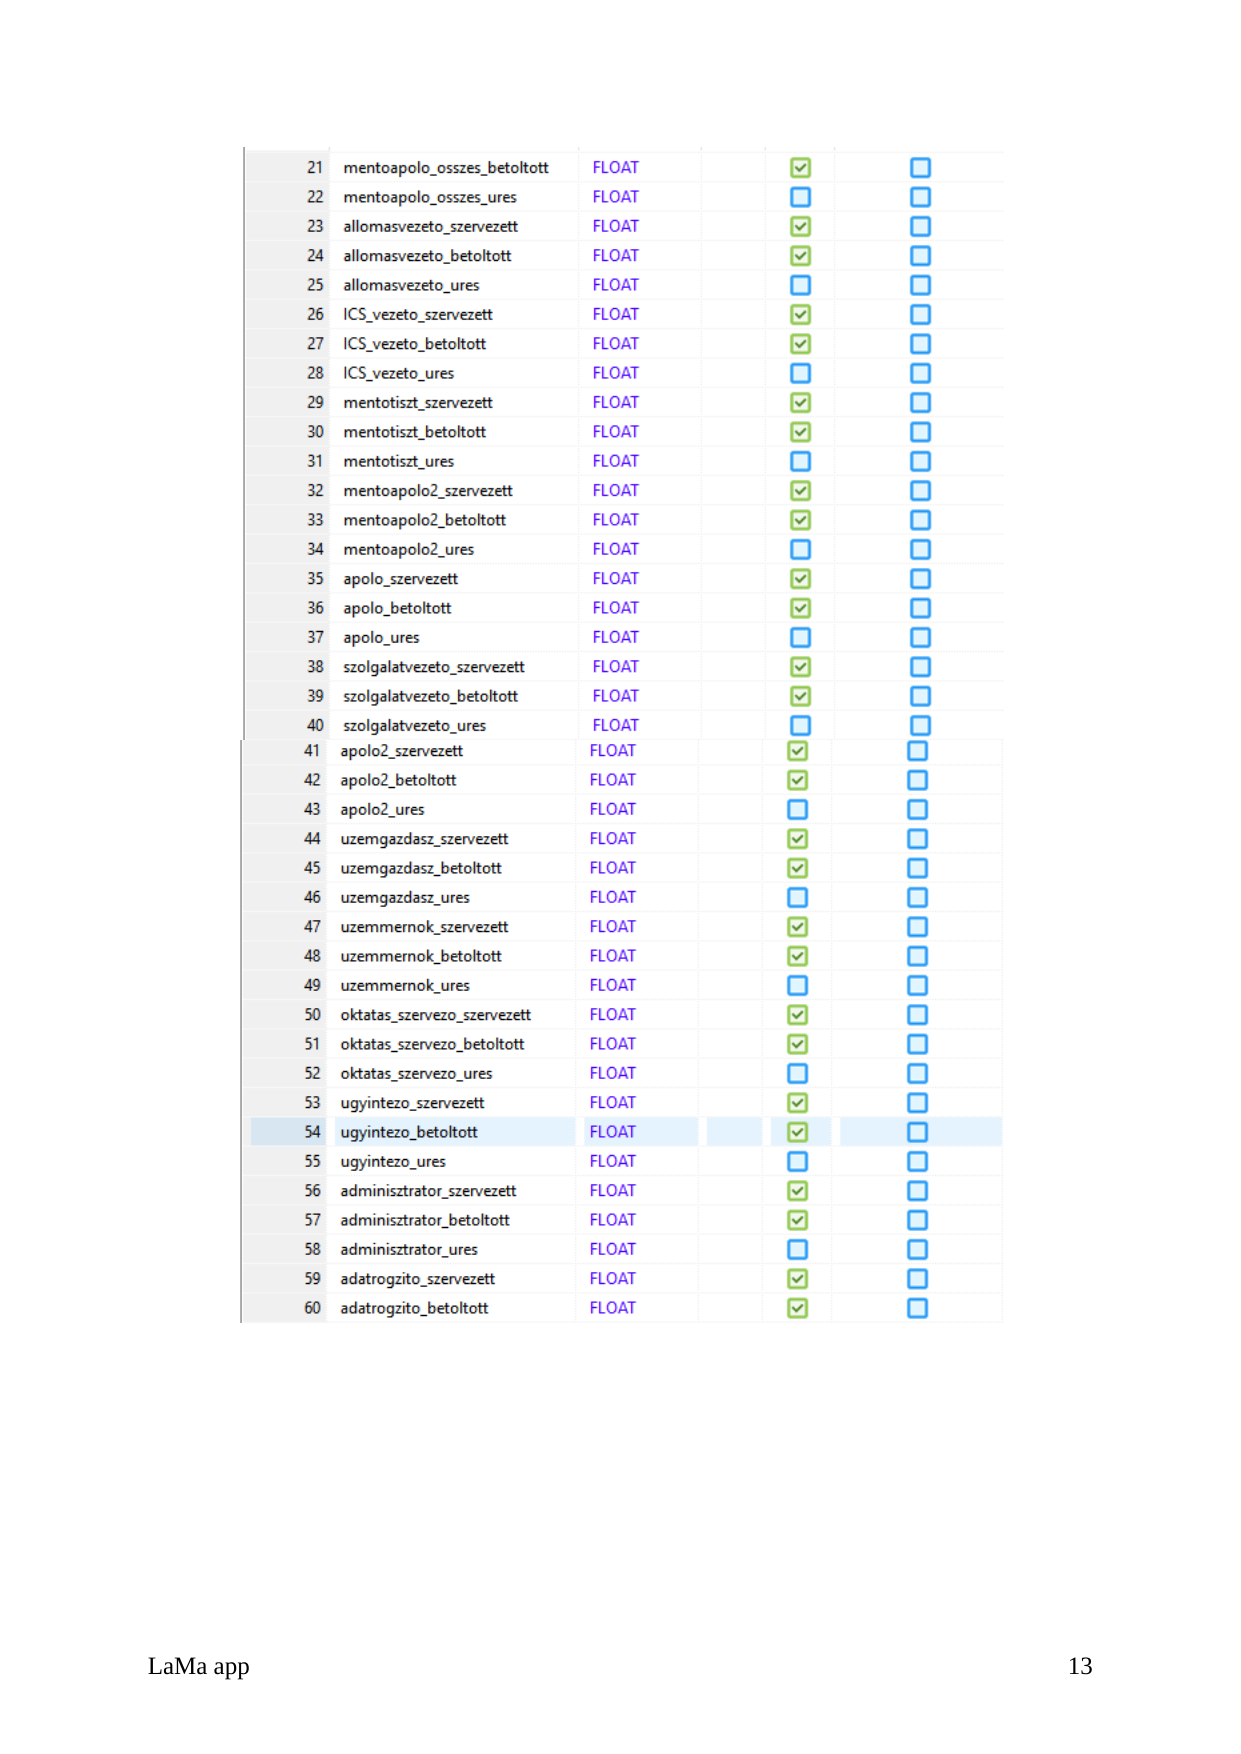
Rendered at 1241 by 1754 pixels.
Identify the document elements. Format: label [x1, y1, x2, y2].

picture [236, 147, 1004, 1323]
